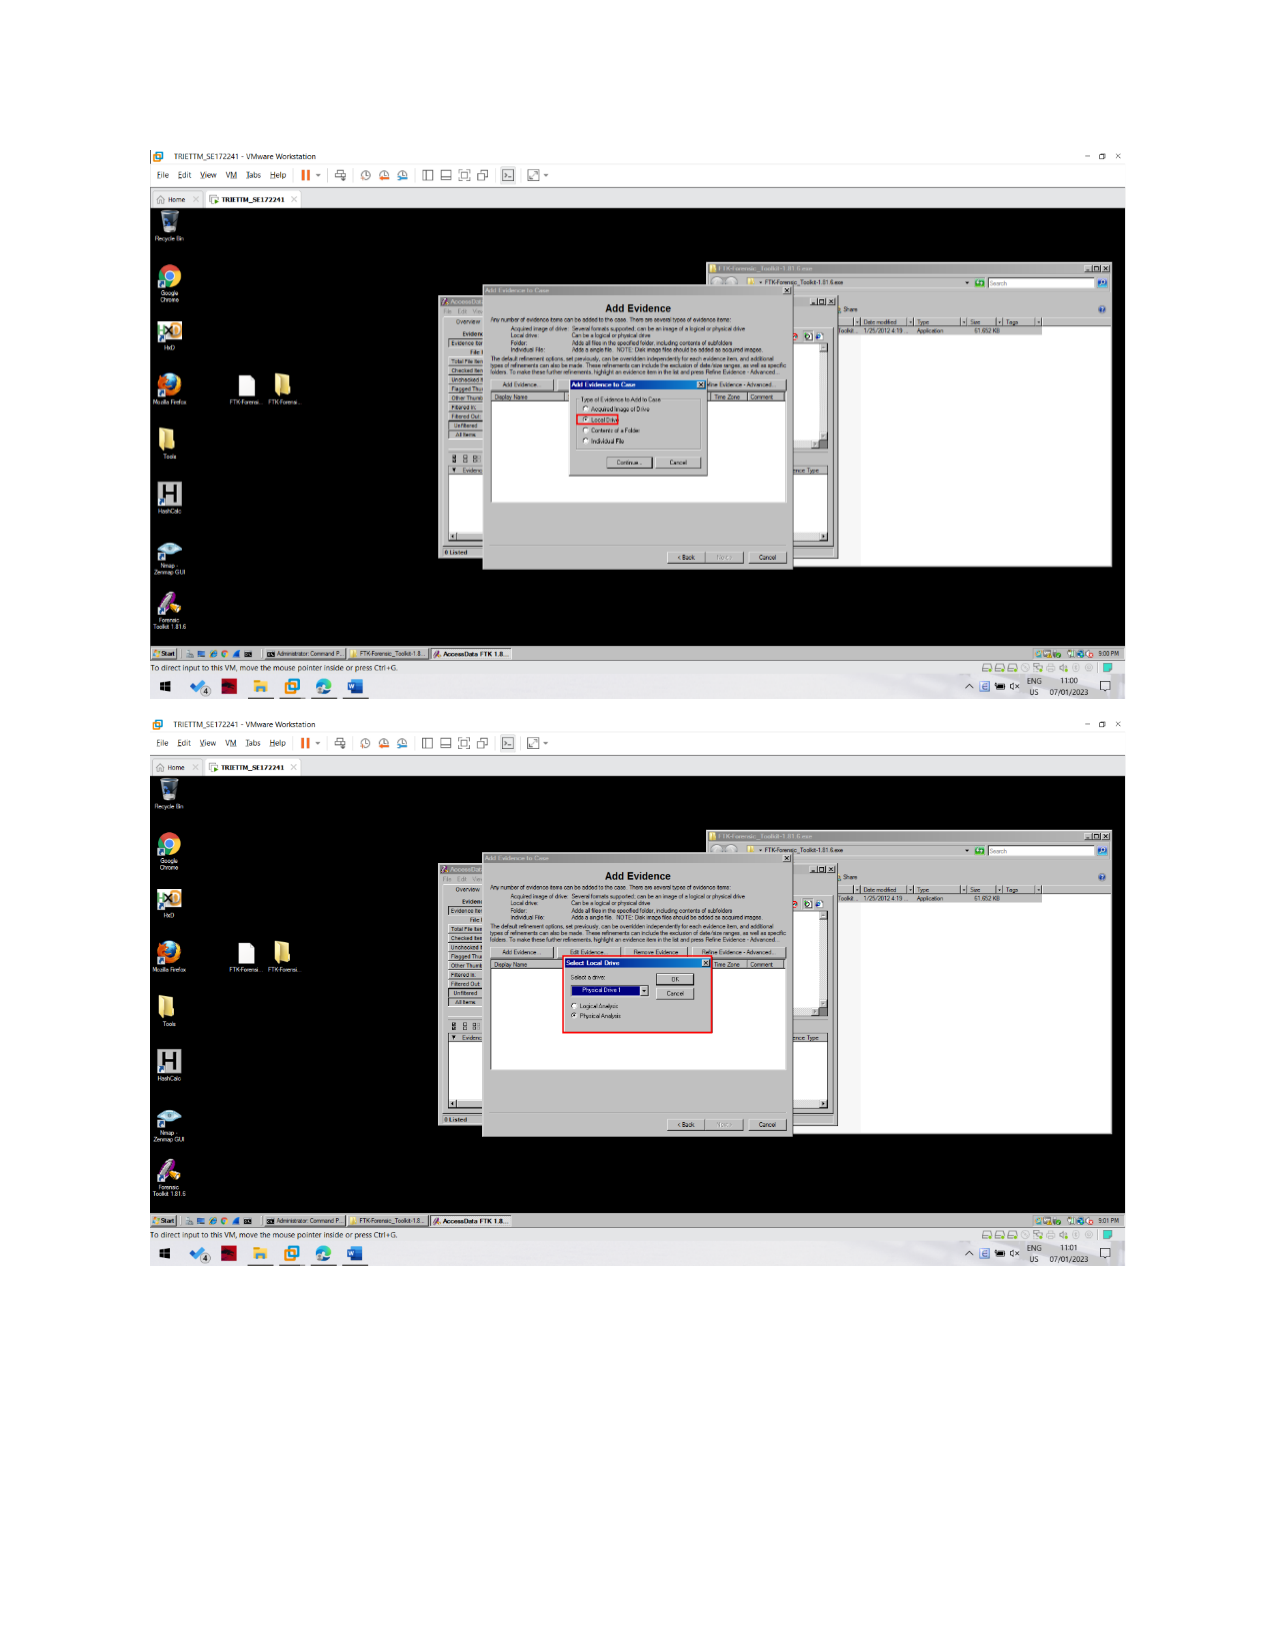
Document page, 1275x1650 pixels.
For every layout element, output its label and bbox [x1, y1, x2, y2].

picture [150, 717, 1125, 1266]
picture [150, 150, 1125, 699]
